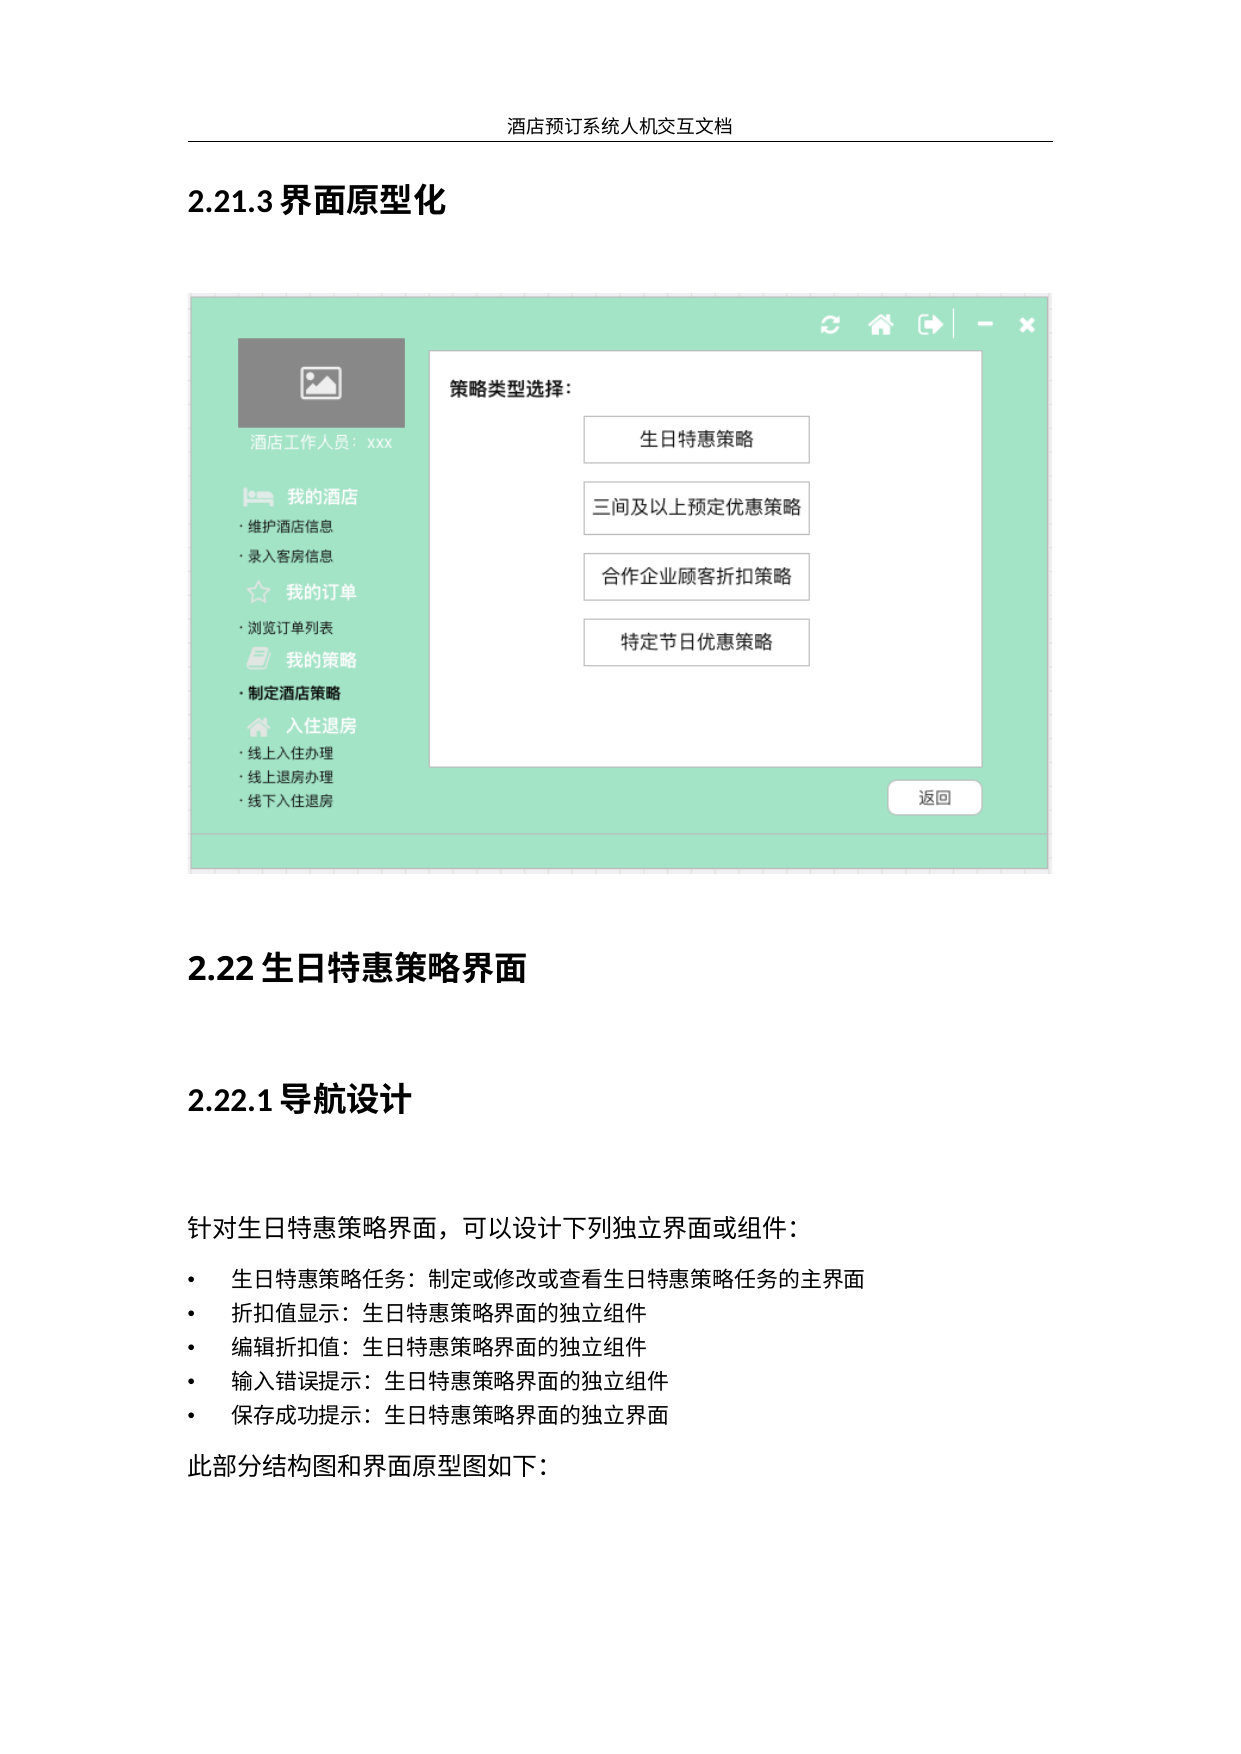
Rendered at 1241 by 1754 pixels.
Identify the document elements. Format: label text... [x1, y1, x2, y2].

text 针对生日特惠策略界面，可以设计下列独立界面或组件： [187, 1193, 1053, 1261]
subtitle 2.22.1导航设计 [187, 1063, 1053, 1131]
list 输入错误提示：生日特惠策略界面的独立组件 [187, 1362, 1053, 1396]
picture [187, 293, 1053, 874]
list 编辑折扣值：生日特惠策略界面的独立组件 [187, 1328, 1053, 1362]
list 保存成功提示：生日特惠策略界面的独立界面 [187, 1396, 1053, 1430]
list 生日特惠策略任务：制定或修改或查看生日特惠策略任务的主界面 [187, 1261, 1053, 1294]
subtitle 2.21.3界面原型化 [187, 164, 1053, 232]
subtitle 2.22生日特惠策略界面 [187, 932, 1053, 1000]
text 此部分结构图和界面原型图如下： [187, 1430, 1053, 1498]
list 折扣值显示：生日特惠策略界面的独立组件 [187, 1294, 1053, 1328]
